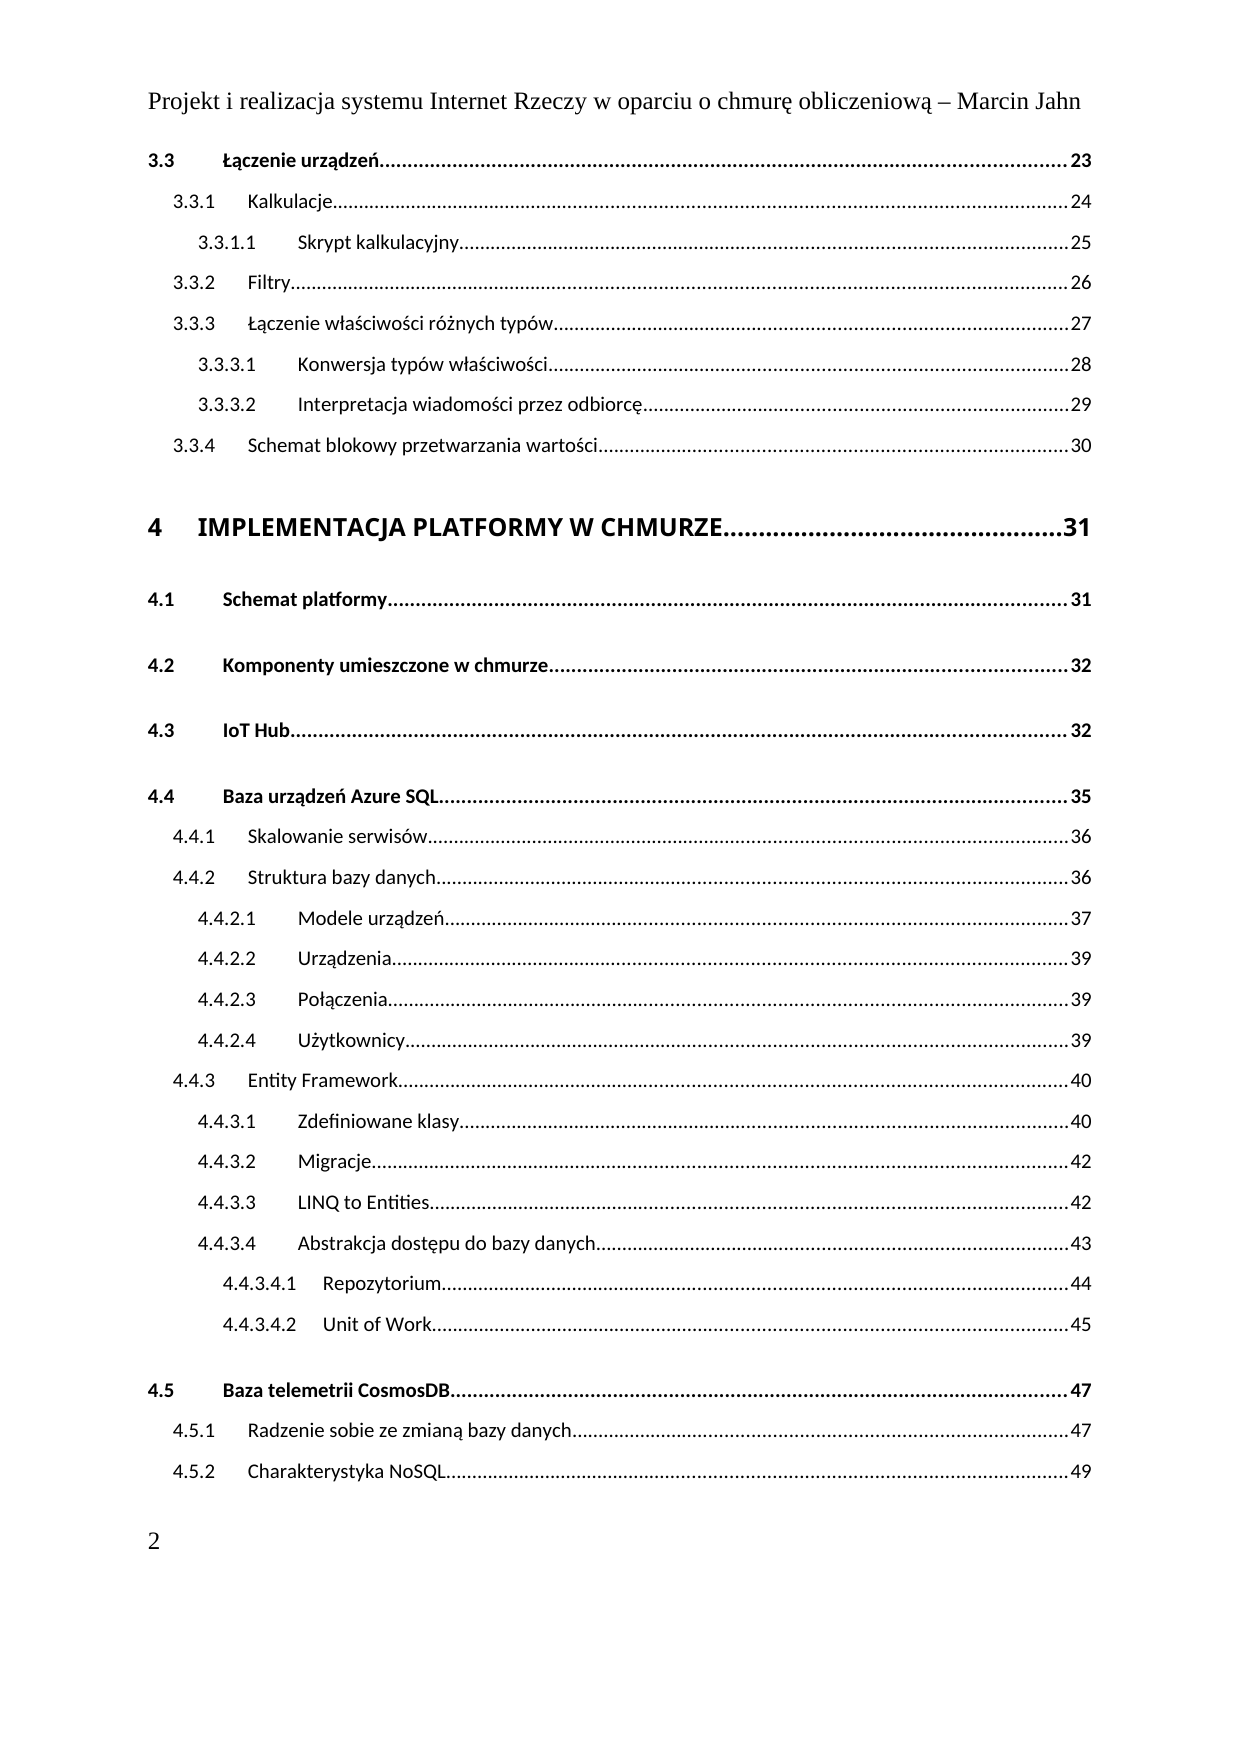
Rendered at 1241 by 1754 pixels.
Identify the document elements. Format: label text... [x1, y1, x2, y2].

text 3.3.3.2 Interpretacja wiadomości przez odbiorcę 29 [198, 391, 1093, 417]
text 3.3.3.1 Konwersja typów właściwości 28 [198, 351, 1093, 376]
text 4.5.2 Charakterystyka NoSQL 49 [173, 1458, 1093, 1483]
text 4.4.3.4 Abstrakcja dostępu do bazy danych 43 [198, 1230, 1093, 1255]
text 4.2 Komponenty umieszczone w chmurze 32 [148, 652, 1093, 677]
text 3.3.2 Filtry 26 [173, 269, 1093, 295]
text 3.3 Łączenie urządzeń 23 [148, 148, 1093, 173]
text 4.5.1 Radzenie sobie ze zmianą bazy danych 47 [173, 1417, 1093, 1443]
text 4.4.2.3 Połączenia 39 [198, 986, 1093, 1012]
text 4.4.3.2 Migracje 42 [198, 1149, 1093, 1174]
text 3.3.1 Kalkulacje 24 [173, 188, 1093, 214]
text 4 Implementacja platformy w chmurze 31 [148, 510, 1093, 544]
text 4.4 Baza urządzeń Azure SQL 35 [148, 783, 1093, 808]
text 4.1 Schemat platformy 31 [148, 586, 1093, 612]
text 4.4.3.4.1 Repozytorium 44 [223, 1271, 1093, 1296]
text 4.4.2.1 Modele urządzeń 37 [198, 905, 1093, 930]
text 4.4.2.4 Użytkownicy 39 [198, 1027, 1093, 1052]
text 4.4.1 Skalowanie serwisów 36 [173, 824, 1093, 849]
text 4.4.2 Struktura bazy danych 36 [173, 864, 1093, 890]
text 4.4.3.3 LINQ to Entities 42 [198, 1189, 1093, 1215]
text 3.3.1.1 Skrypt kalkulacyjny 25 [198, 229, 1093, 254]
text 3.3.3 Łączenie właściwości różnych typów 27 [173, 310, 1093, 336]
text 4.4.3 Entity Framework 40 [173, 1067, 1093, 1093]
text 4.3 IoT Hub 32 [148, 717, 1093, 743]
text 4.4.2.2 Urządzenia 39 [198, 946, 1093, 971]
text 3.3.4 Schemat blokowy przetwarzania wartości 30 [173, 432, 1093, 457]
text 4.4.3.1 Zdefiniowane klasy 40 [198, 1108, 1093, 1133]
text 4.4.3.4.2 Unit of Work 45 [223, 1311, 1093, 1337]
text 4.5 Baza telemetrii CosmosDB 47 [148, 1377, 1093, 1402]
